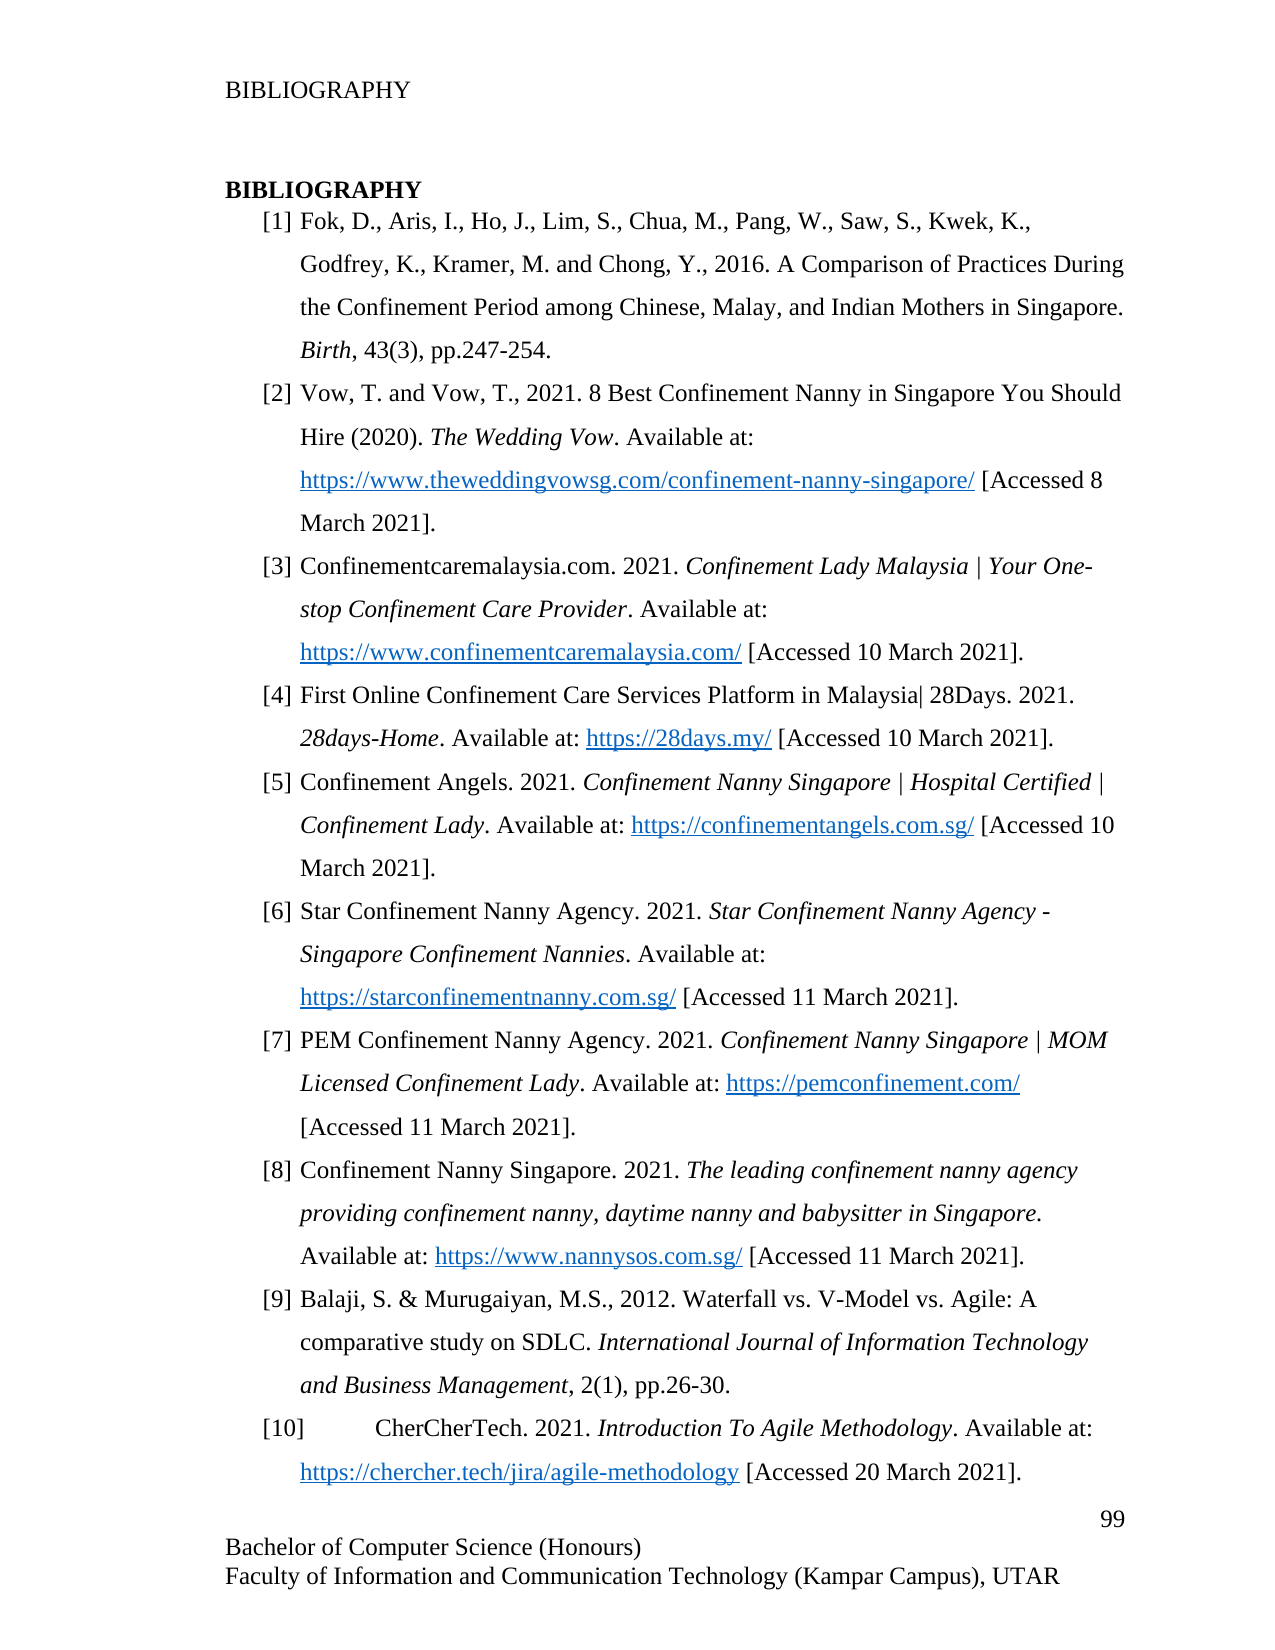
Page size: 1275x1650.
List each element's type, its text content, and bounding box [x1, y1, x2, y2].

subtitle BIBLIOGRAPHY [225, 175, 1125, 204]
list CherCherTech. 2021. Introduction To Agile Methodology. Available at: https://chercher.tech/jira/agile-methodology [Accessed 20 March 2021]. [262, 1413, 1125, 1485]
list Vow, T. and Vow, T., 2021. 8 Best Confinement Nanny in Singapore You Should Hire (2020). The Wedding Vow. Available at: https://www.theweddingvowsg.com/confinement-nanny-singapore/ [Accessed 8 March 2021]. [262, 378, 1125, 537]
list First Online Confinement Care Services Platform in Malaysia| 28Days. 2021. 28days-Home. Available at: https://28days.my/ [Accessed 10 March 2021]. [262, 680, 1125, 752]
list Star Confinement Nanny Agency. 2021. Star Confinement Nanny Agency - Singapore Confinement Nannies. Available at: https://starconfinementnanny.com.sg/ [Accessed 11 March 2021]. [262, 896, 1125, 1011]
list Fok, D., Aris, I., Ho, J., Lim, S., Chua, M., Pang, W., Saw, S., Kwek, K., Godfrey, K., Kramer, M. and Chong, Y., 2016. A Comparison of Practices During the Confinement Period among Chinese, Malay, and Indian Mothers in Singapore. Birth, 43(3), pp.247-254. [262, 206, 1125, 364]
list PEM Confinement Nanny Agency. 2021. Confinement Nanny Singapore | MOM Licensed Confinement Lady. Available at: https://pemconfinement.com/ [Accessed 11 March 2021]. [262, 1025, 1125, 1140]
list Balaji, S. & Murugaiyan, M.S., 2012. Waterfall vs. V-Model vs. Agile: A comparative study on SDLC. International Journal of Information Technology and Business Management, 2(1), pp.26-30. [262, 1284, 1125, 1399]
list Confinementcaremalaysia.com. 2021. Confinement Lady Malaysia | Your One-stop Confinement Care Provider. Available at: https://www.confinementcaremalaysia.com/ [Accessed 10 March 2021]. [262, 551, 1125, 666]
list Confinement Angels. 2021. Confinement Nanny Singapore | Hospital Certified | Confinement Lady. Available at: https://confinementangels.com.sg/ [Accessed 10 March 2021]. [262, 767, 1125, 882]
list Confinement Nanny Singapore. 2021. The leading confinement nanny agency providing confinement nanny, daytime nanny and babysitter in Singapore. Available at: https://www.nannysos.com.sg/ [Accessed 11 March 2021]. [262, 1155, 1125, 1270]
